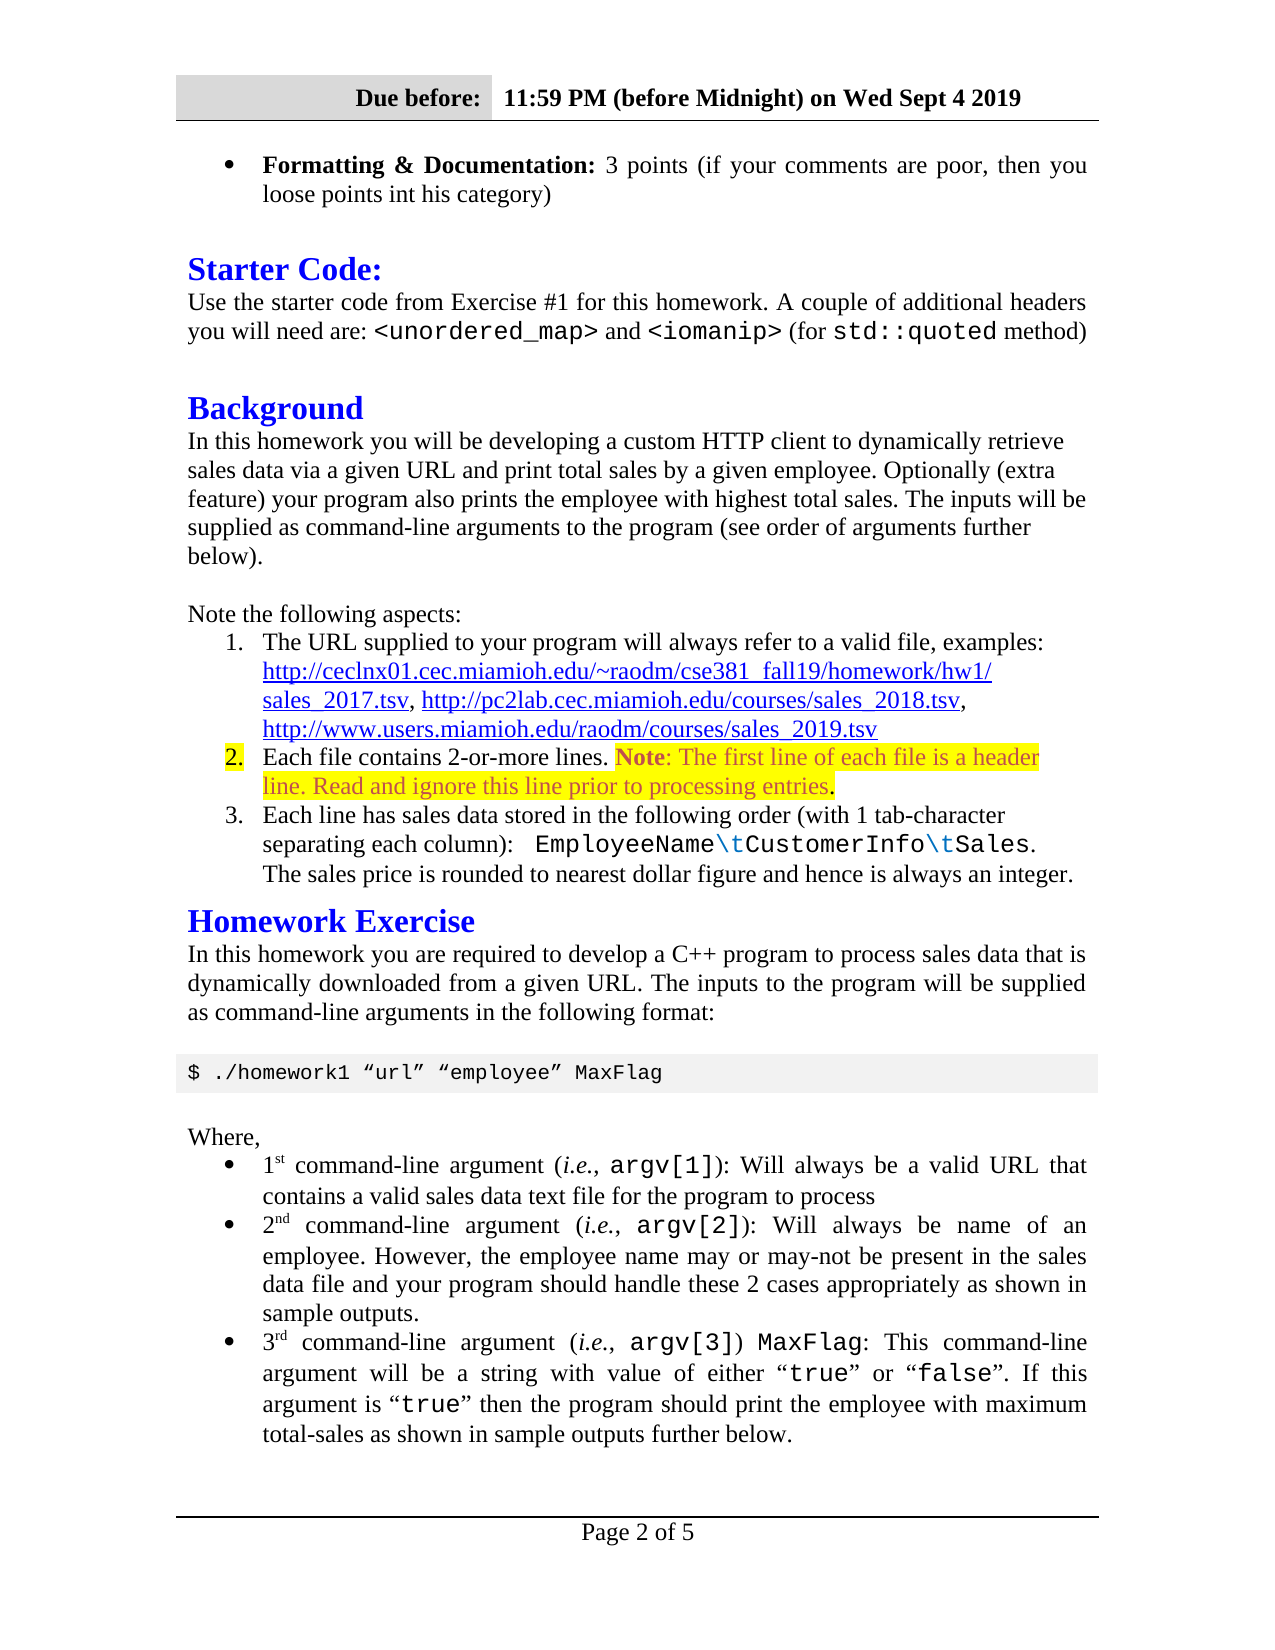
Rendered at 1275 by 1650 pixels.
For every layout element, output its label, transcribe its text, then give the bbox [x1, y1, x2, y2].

table_header $ ./homework1 “url” “employee” MaxFlag [176, 1054, 1098, 1093]
text Note the following aspects: [187, 599, 1087, 627]
text In this homework you will be developing a custom HTTP client to dynamically retrieve sales data via a given URL and print total sales by a given employee. Optionally (extra feature) your program also prints the employee with highest total sales. The inputs will be supplied as command-line arguments to the program (see order of arguments further below). [187, 426, 1087, 570]
text Use the starter code from Exercise #1 for this homework. A couple of additional headers you will need are: <unordered_map> and <iomanip> (for std::quoted method) [187, 287, 1087, 347]
list 3rd command-line argument (i.e., argv[3]) MaxFlag: This command-line argument will be a string with value of either “true” or “false”. If this argument is “true” then the program should print the employee with maximum total-sales as shown in sample outputs further below. [225, 1327, 1087, 1448]
list 2nd command-line argument (i.e., argv[2]): Will always be name of an employee. However, the employee name may or may-not be present in the sales data file and your program should handle these 2 cases appropriately as shown in sample outputs. [225, 1210, 1087, 1327]
list Each line has sales data stored in the following order (with 1 tab-character separating each column): EmployeeName\tCustomerInfo\tSales. The sales price is rounded to nearest dollar figure and hence is always an integer. [225, 800, 1087, 888]
subtitle Homework Exercise [187, 901, 1087, 939]
subtitle Starter Code: [187, 249, 1087, 287]
subtitle Background [187, 388, 1087, 426]
list Each file contains 2-or-more lines. Note: The first line of each file is a header line. Read and ignore this line prior to processing entries. [225, 742, 1087, 800]
list The URL supplied to your program will always refer to a valid file, examples: http://ceclnx01.cec.miamioh.edu/~raodm/cse381_fall19/homework/hw1/sales_2017.tsv, http://pc2lab.cec.miamioh.edu/courses/sales_2018.tsv, http://www.users.miamioh.edu/raodm/courses/sales_2019.tsv [225, 627, 1087, 742]
text Where, [187, 1122, 1087, 1150]
list Formatting & Documentation: 3 points (if your comments are poor, then you loose points int his category) [225, 150, 1087, 207]
list 1st command-line argument (i.e., argv[1]): Will always be a valid URL that contains a valid sales data text file for the program to process [225, 1150, 1087, 1210]
text In this homework you are required to develop a C++ program to process sales data that is dynamically downloaded from a given URL. The inputs to the program will be supplied as command-line arguments in the following format: [187, 939, 1087, 1025]
